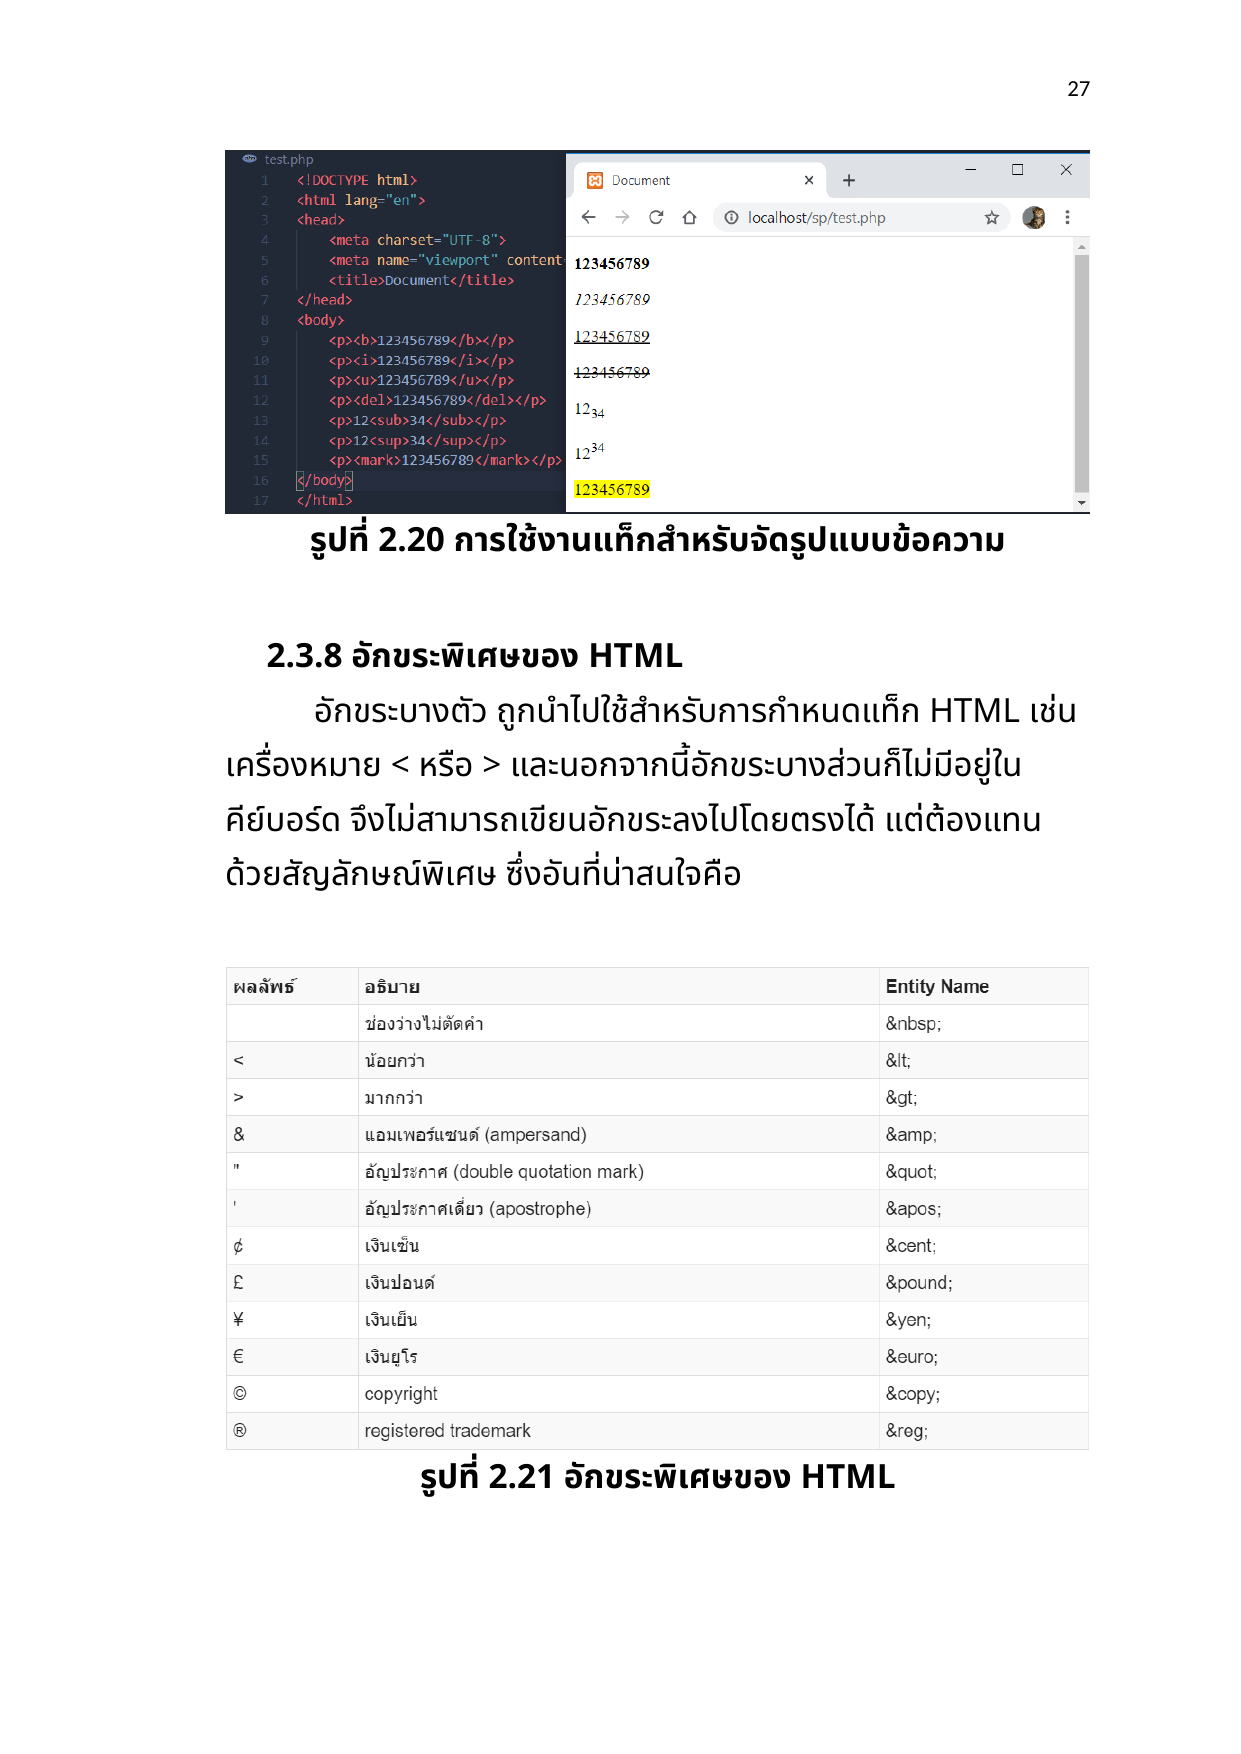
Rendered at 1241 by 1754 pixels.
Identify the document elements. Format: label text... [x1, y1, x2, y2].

text อักขระบางตัว ถูกนำไปใช้สำหรับการกำหนดแท็ก HTML เช่น เครื่องหมาย < หรือ > และนอกจากนี้อักขระบางส่วนก็ไม่มีอยู่ในคีย์บอร์ด จึงไม่สามารถเขียนอักขระลงไปโดยตรงได้ แต่ต้องแทนด้วยสัญลักษณ์พิเศษ ซึ่งอันที่น่าสนใจคือ [225, 686, 1090, 900]
text รูปที่ 2.21 อักขระพิเศษของ HTML [225, 1453, 1090, 1503]
text 2.3.8 อักขระพิเศษของ HTML [225, 632, 1090, 682]
picture [225, 965, 1089, 1451]
picture [225, 150, 1090, 514]
text รูปที่ 2.20 การใช้งานแท็กสำหรับจัดรูปแบบข้อความ [225, 516, 1090, 567]
